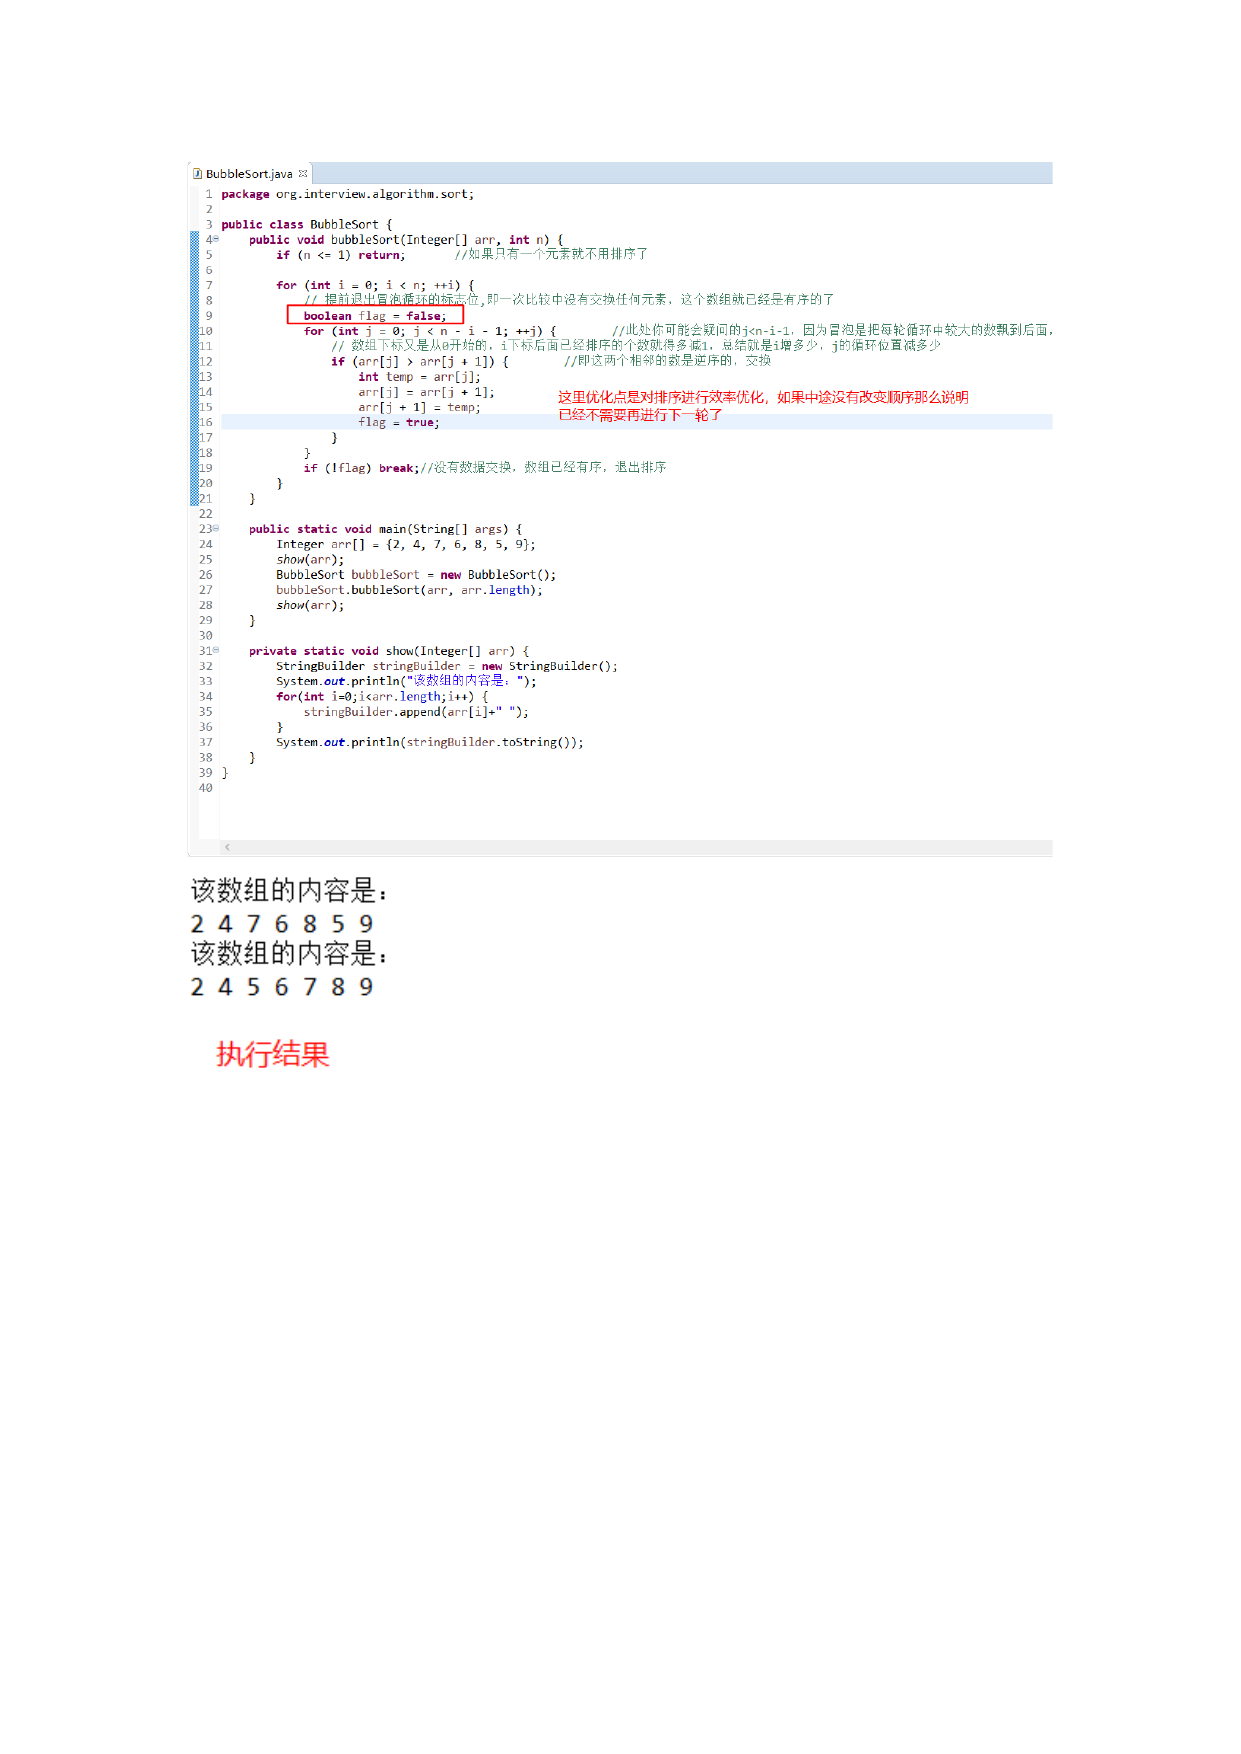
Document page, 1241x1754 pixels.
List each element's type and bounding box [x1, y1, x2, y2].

picture [187, 162, 1053, 857]
picture [187, 877, 416, 1112]
